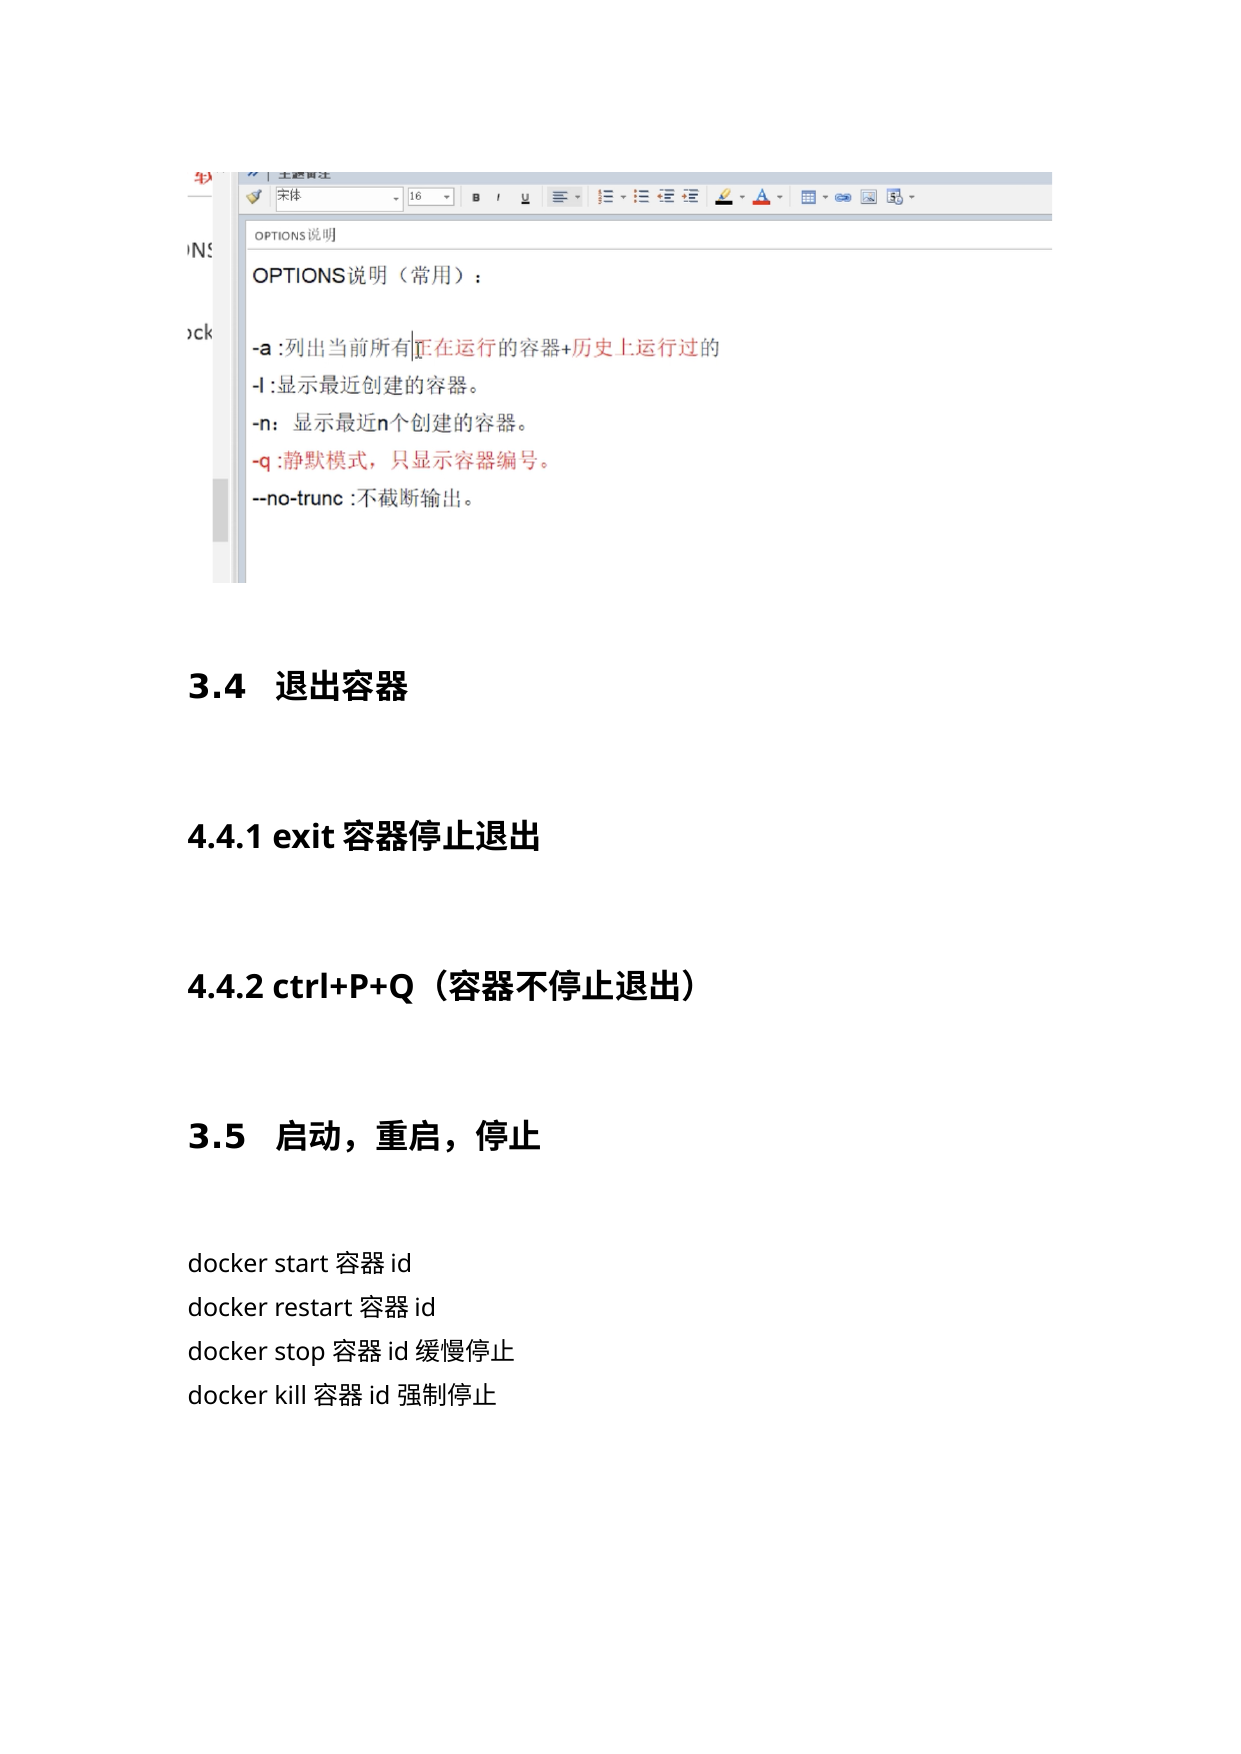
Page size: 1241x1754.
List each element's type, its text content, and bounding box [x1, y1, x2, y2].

text docker restart 容器id [187, 1283, 1053, 1328]
text docker stop 容器id 缓慢停止 [187, 1328, 1053, 1372]
subtitle 退出容器 [187, 640, 1053, 728]
subtitle 启动，重启，停止 [187, 1089, 1053, 1178]
text docker start 容器id [187, 1239, 1053, 1283]
subtitle 4.4.1 exit容器停止退出 [187, 789, 1053, 878]
text docker kill 容器id 强制停止 [187, 1372, 1053, 1416]
picture [187, 172, 1053, 583]
subtitle 4.4.2 ctrl+P+Q（容器不停止退出） [187, 939, 1053, 1028]
